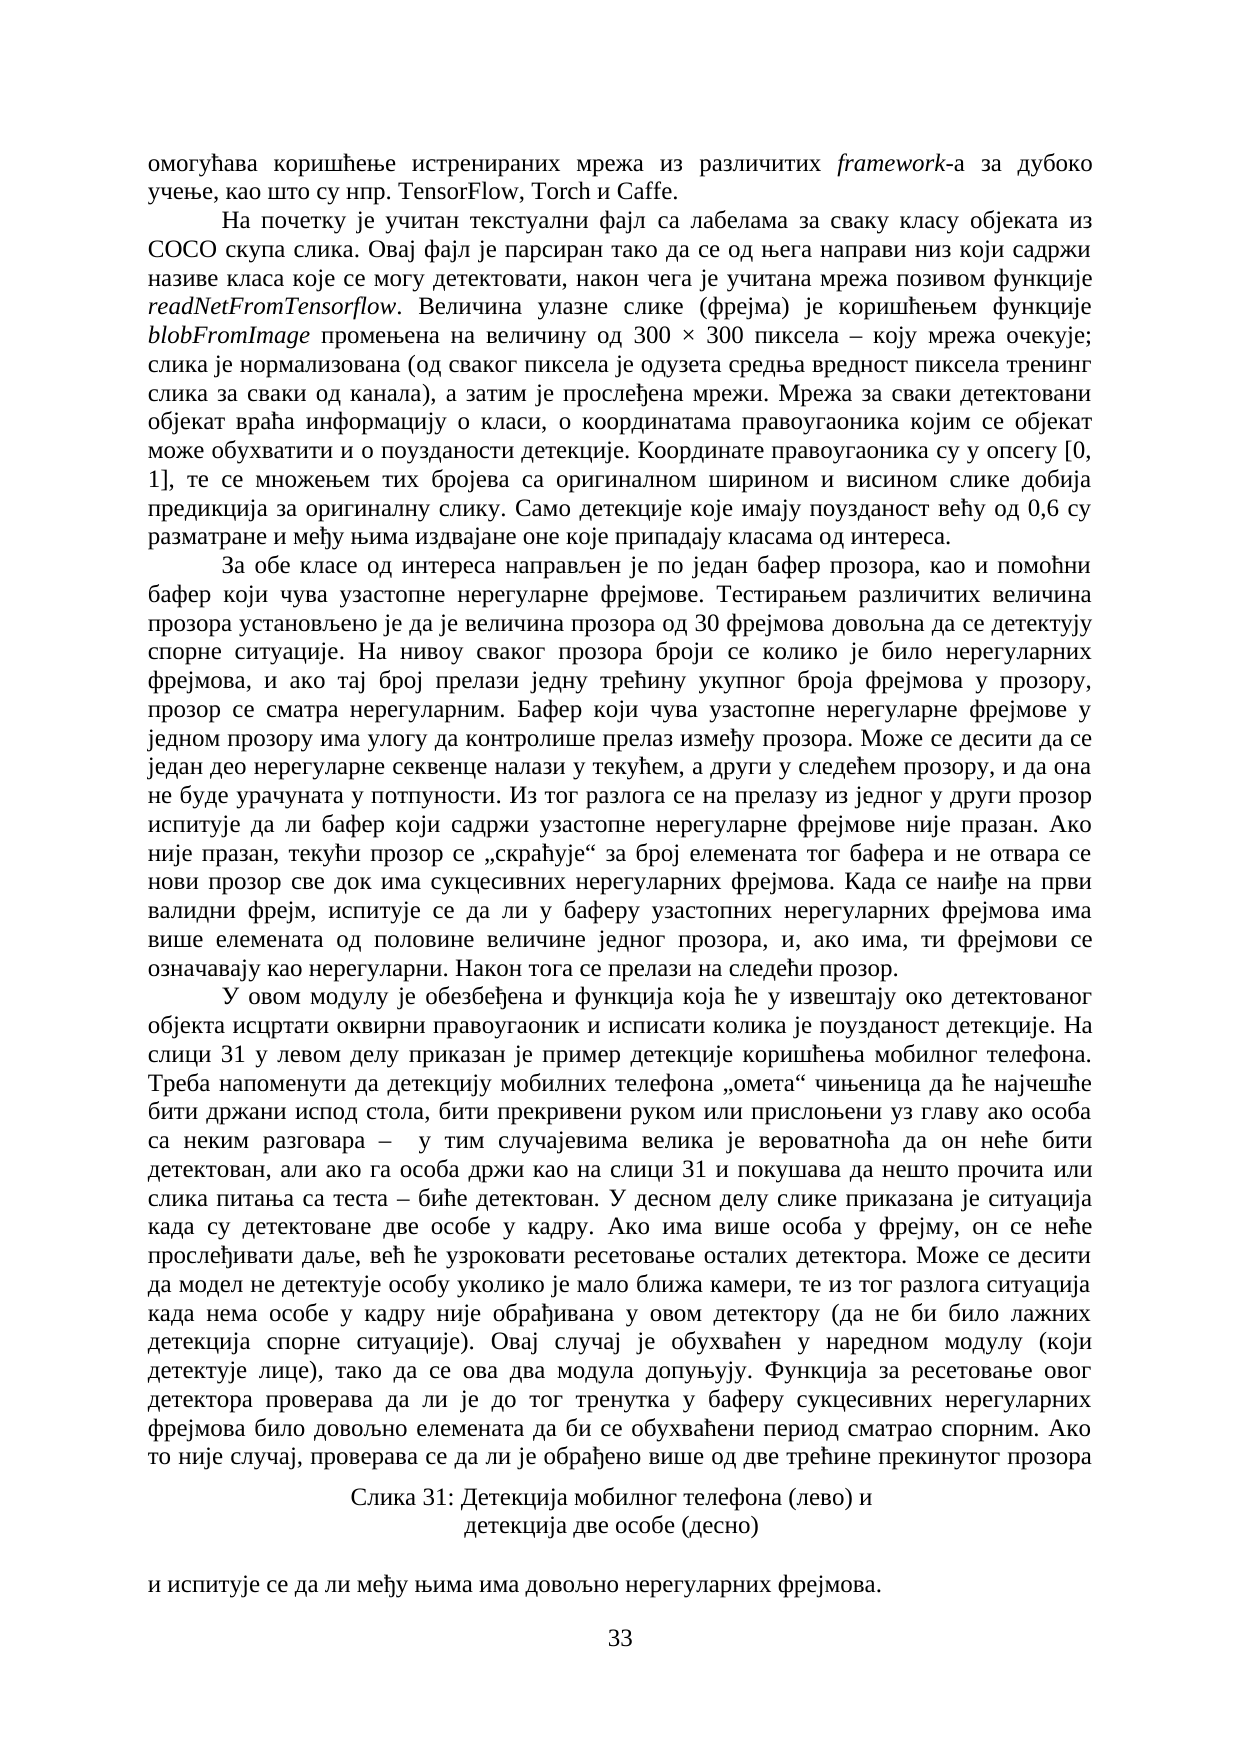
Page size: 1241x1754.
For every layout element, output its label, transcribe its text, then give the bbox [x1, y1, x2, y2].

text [148, 148, 1093, 205]
text На почетку је учитан текстуални фајл са лабелама за сваку класу објеката из COCO скупа слика. Овај фајл је парсиран тако да се од њега направи низ који садржи називе класа које се могу детектовати, након чега је учитана мрежа позивом функције readNetFromTensorflow. Величина улазне слике (фрејма) је коришћењем функције blobFromImage промењена на величину од 300 × 300 пиксела – коју мрежа очекује; слика је нормализована (од сваког пиксела је одузета средња вредност пиксела тренинг слика за сваки од канала), а затим је прослеђена мрежи. Мрежа за сваки детектовани објекат враћа информацију о класи, о координатама правоугаоника којим се објекат може обухватити и о поузданости детекције. Координате правоугаоника су у опсегу [0, 1], те се множењем тих бројева са оригиналном ширином и висином слике добија предикција за оригиналну слику. Само детекције које имају поузданост већу од 0,6 су разматране и међу њима издвајане оне које припадају класама од интереса. [148, 205, 1093, 550]
text У овом модулу је обезбеђена и функција која ће у извештају око детектованог објекта исцртати оквирни правоугаоник и исписати колика је поузданост детекције. На слици 31 у левом делу приказан је пример детекције коришћења мобилног телефона. Треба напоменути да детекцију мобилних телефона „омета“ чињеница да ће најчешће бити држани испод стола, бити прекривени руком или прислоњени уз главу ако особа са неким разговара – у тим случајевима велика је вероватноћа да он неће бити детектован, али ако га особа држи као на слици 31 и покушава да нешто прочита или слика питања са теста – биће детектован. У десном делу слике приказана је ситуација када су детектоване две особе у кадру. Ако има више особа у фрејму, он се неће прослеђивати даље, већ ће узроковати ресетовање осталих детектора. Може се десити да модел не детектује особу уколико је мало ближа камери, те из тог разлога ситуација када нема особе у кадру није обрађивана у овом детектору (да не би било лажних детекција спорне ситуације). Овај случај је обухваћен у наредном модулу (који детектује лице), тако да се ова два модула допуњују. Функција за ресетовање овог детектора проверава да ли је до тог тренутка у баферу сукцесивних нерегуларних фрејмова било довољно елемената да би се обухваћени период сматрао спорним. Ако то није случај, проверава се да ли је обрађено више од две трећине прекинутог прозора и испитује се да ли међу њима има довољно нерегуларних фрејмова. [148, 981, 1093, 1598]
text За обе класе од интереса направљен је по један бафер прозора, као и помоћни бафер који чува узастопне нерегуларне фрејмове. Тестирањем различитих величина прозора установљено је да је величина прозора од 30 фрејмова довољна да се детектују спорне ситуације. На нивоу сваког прозора броји се колико је било нерегуларних фрејмова, и ако тај број прелази једну трећину укупног броја фрејмова у прозору, прозор се сматра нерегуларним. Бафер који чува узастопне нерегуларне фрејмове у једном прозору има улогу да контролише прелаз између прозора. Може се десити да се један део нерегуларне секвенце налази у текућем, а други у следећем прозору, и да она не буде урачуната у потпуности. Из тог разлога се на прелазу из једног у други прозор испитује да ли бафер који садржи узастопне нерегуларне фрејмове није празан. Ако није празан, текући прозор се „скраћује“ за број елемената тог бафера и не отвара се нови прозор све док има сукцесивних нерегуларних фрејмова. Када се наиђе на први валидни фрејм, испитује се да ли у баферу узастопних нерегуларних фрејмова има више елемената од половине величине једног прозора, и, ако има, ти фрејмови се означавају као нерегуларни. Након тога се прелази на следећи прозор. [148, 550, 1093, 981]
